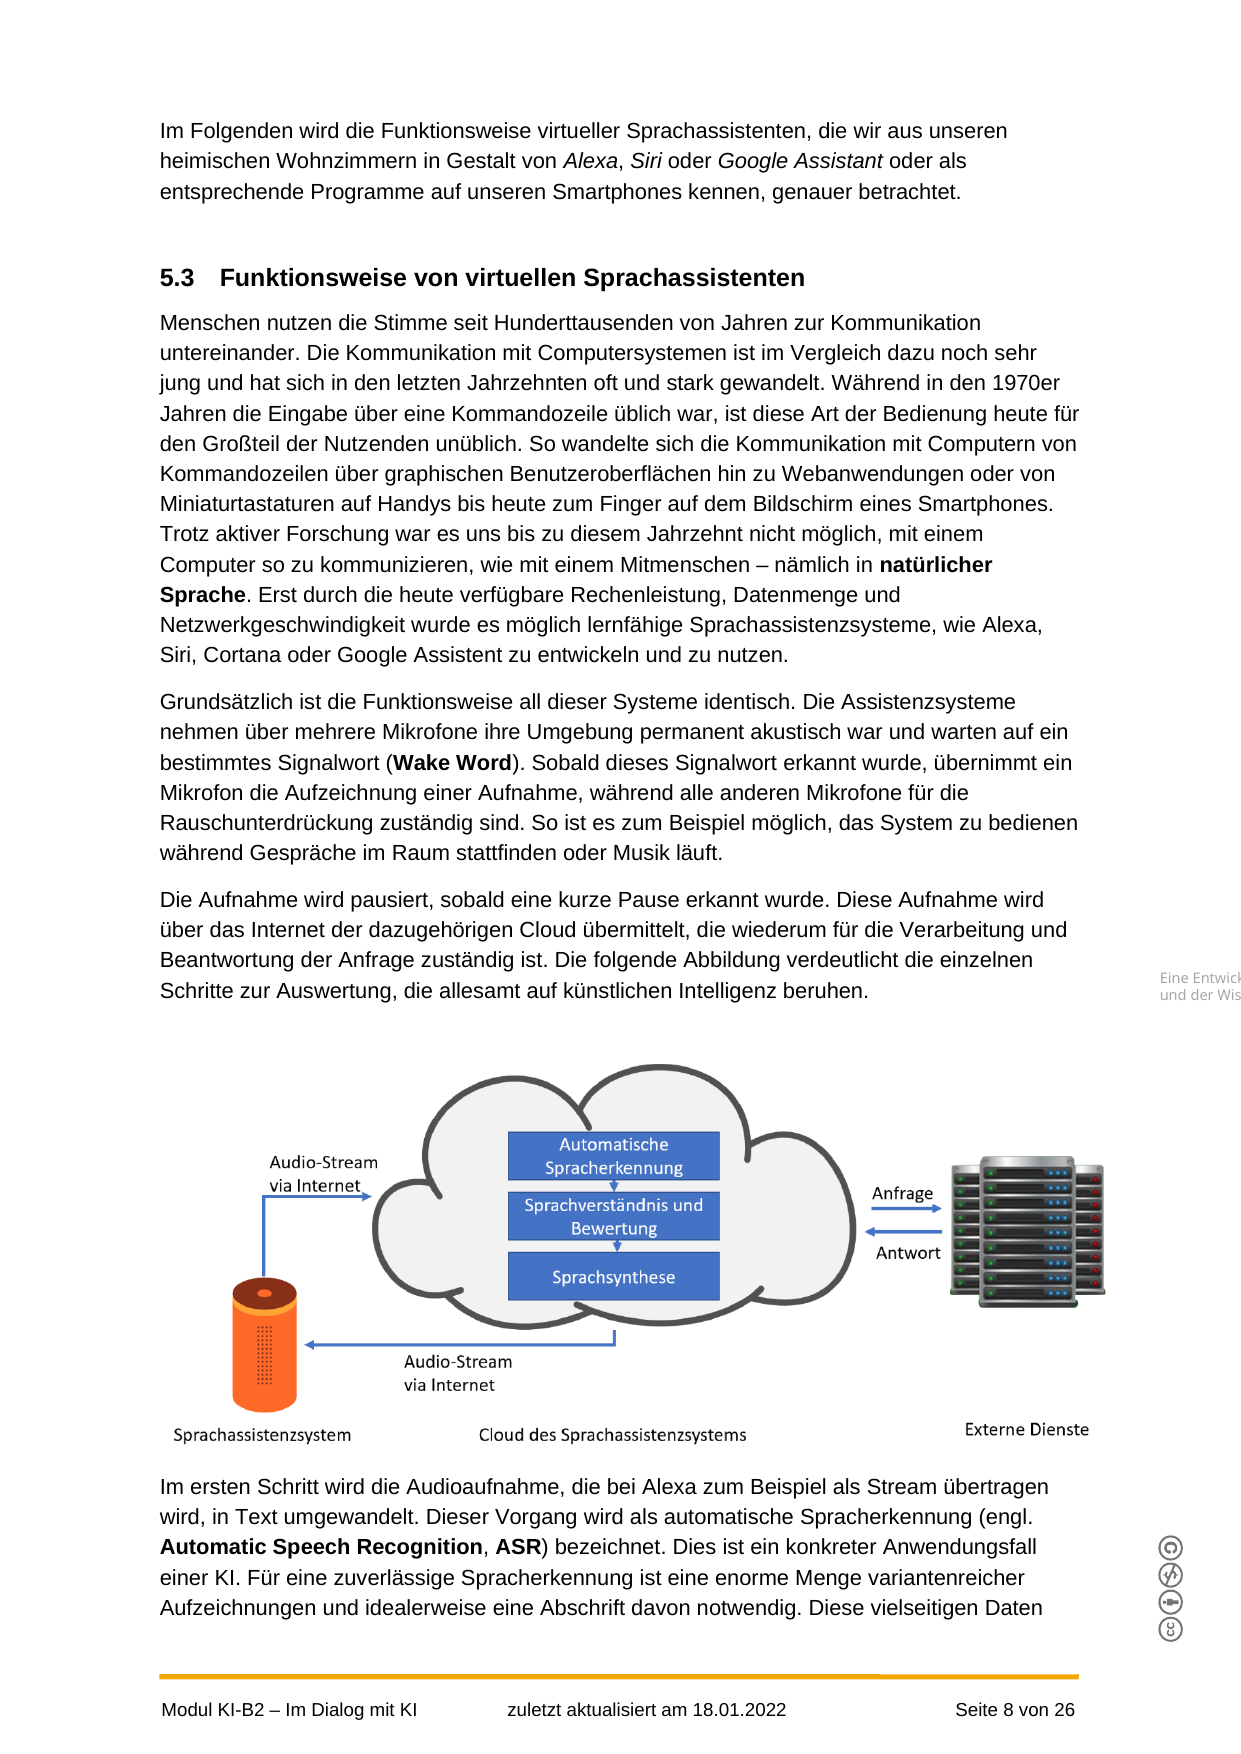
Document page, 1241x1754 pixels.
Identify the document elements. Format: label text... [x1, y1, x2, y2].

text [159, 1474, 1081, 1620]
text Die Aufnahme wird pausiert, sobald eine kurze Pause erkannt wurde. Diese Aufnahme wird über das Internet der dazugehörigen Cloud übermittelt, die wiederum für die Verarbeitung und Beantwortung der Anfrage zuständig ist. Die folgende Abbildung verdeutlicht die einzelnen Schritte zur Auswertung, die allesamt auf künstlichen Intelligenz beruhen. [159, 887, 1081, 1003]
text Im Folgenden wird die Funktionsweise virtueller Sprachassistenten, die wir aus unseren heimischen Wohnzimmern in Gestalt von Alexa, Siri oder Google Assistant oder als entsprechende Programme auf unseren Smartphones kennen, genauer betrachtet. [159, 118, 1081, 204]
text Grundsätzlich ist die Funktionsweise all dieser Systeme identisch. Die Assistenzsysteme nehmen über mehrere Mikrofone ihre Umgebung permanent akustisch war und warten auf ein bestimmtes Signalwort (Wake Word). Sobald dieses Signalwort erkannt wurde, übernimmt ein Mikrofon die Aufzeichnung einer Aufnahme, während alle anderen Mikrofone für die Rauschunterdrückung zuständig sind. So ist es zum Beispiel möglich, das System zu bedienen während Gespräche im Raum stattfinden oder Musik läuft. [159, 689, 1081, 865]
picture [159, 1024, 1112, 1453]
subtitle Funktionsweise von virtuellen Sprachassistenten [159, 263, 1081, 292]
text Menschen nutzen die Stimme seit Hunderttausenden von Jahren zur Kommunikation untereinander. Die Kommunikation mit Computersystemen ist im Vergleich dazu noch sehr jung und hat sich in den letzten Jahrzehnten oft und stark gewandelt. Während in den 1970er Jahren die Eingabe über eine Kommandozeile üblich war, ist diese Art der Bedienung heute für den Großteil der Nutzenden unüblich. So wandelte sich die Kommunikation mit Computern von Kommandozeilen über graphischen Benutzeroberflächen hin zu Webanwendungen oder von Miniaturtastaturen auf Handys bis heute zum Finger auf dem Bildschirm eines Smartphones. Trotz aktiver Forschung war es uns bis zu diesem Jahrzehnt nicht möglich, mit einem Computer so zu kommunizieren, wie mit einem Mitmenschen – nämlich in natürlicher Sprache. Erst durch die heute verfügbare Rechenleistung, Datenmenge und Netzwerkgeschwindigkeit wurde es möglich lernfähige Sprachassistenzsysteme, wie Alexa, Siri, Cortana oder Google Assistent zu entwickeln und zu nutzen. [159, 310, 1081, 667]
